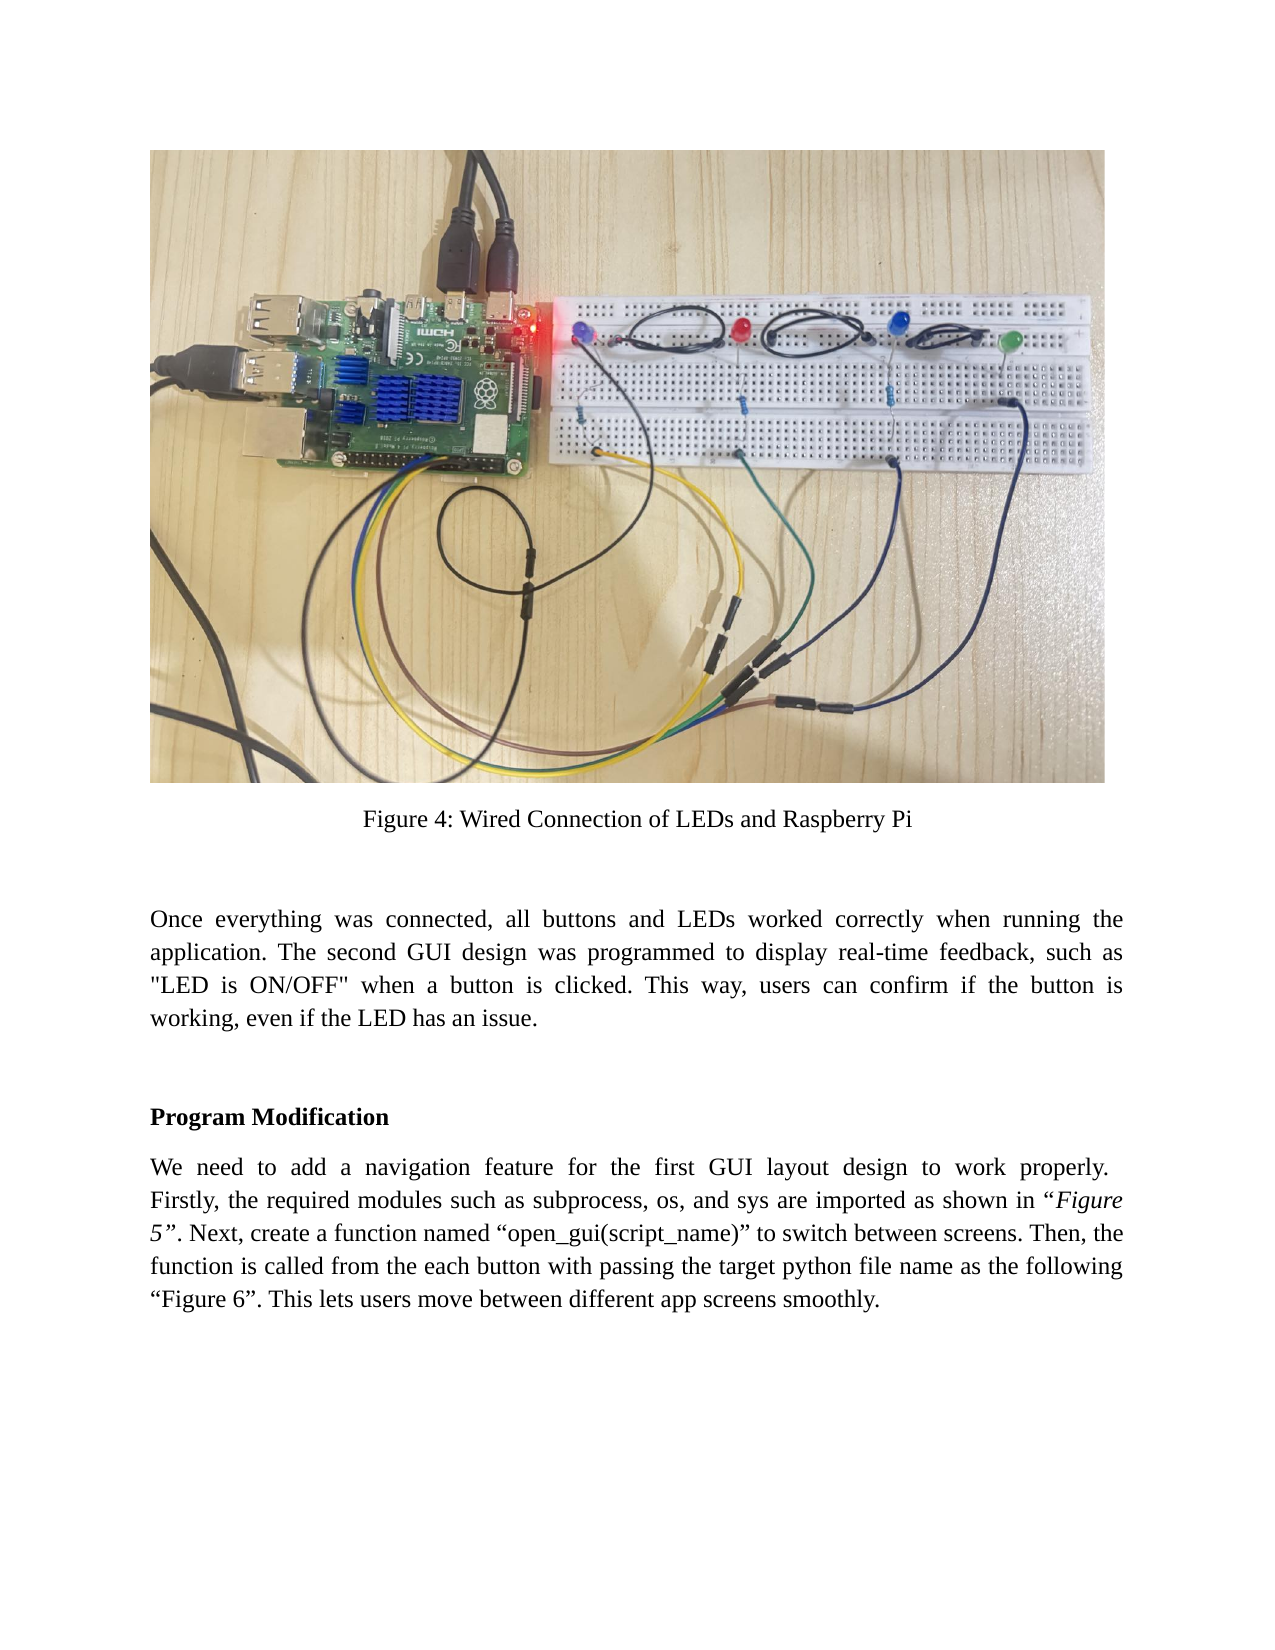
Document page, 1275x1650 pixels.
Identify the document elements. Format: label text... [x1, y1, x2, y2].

text Program Modification [150, 1102, 1125, 1131]
text We need to add a navigation feature for the first GUI layout design to work properly. Firstly, the required modules such as subprocess, os, and sys are imported as shown in “Figure 5”. Next, create a function named “open_gui(script_name)” to switch between screens. Then, the function is called from the each button with passing the target python file name as the following “Figure 6”. This lets users move between different app screens smoothly. [150, 1152, 1125, 1313]
picture [150, 150, 1105, 783]
text Figure 4: Wired Connection of LEDs and Raspberry Pi [150, 804, 1125, 833]
text Once everything was connected, all buttons and LEDs worked correctly when running the application. The second GUI design was programmed to display real-time feedback, such as "LED is ON/OFF" when a button is clicked. This way, users can confirm if the button is working, even if the LED has an issue. [150, 904, 1125, 1032]
